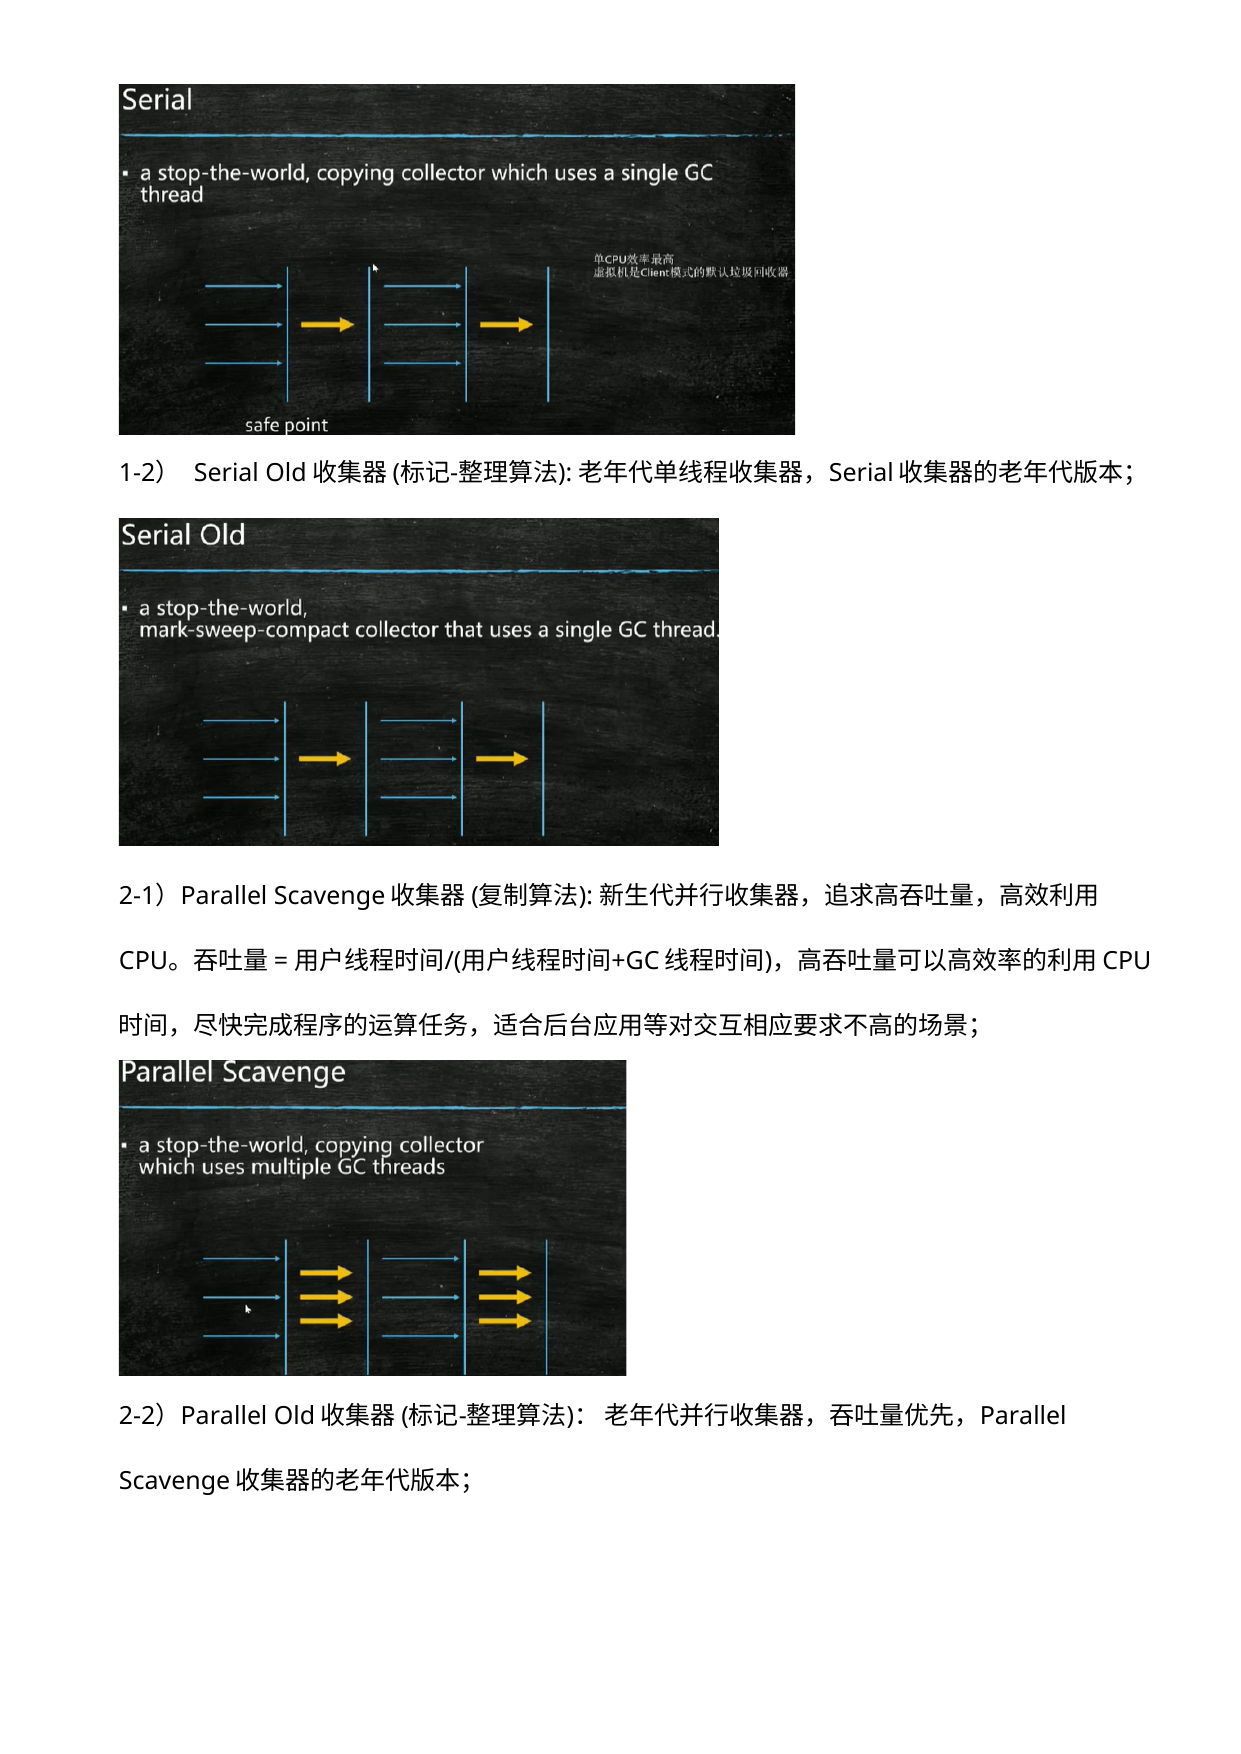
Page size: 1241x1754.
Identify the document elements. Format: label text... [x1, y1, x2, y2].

list 2-1）Parallel Scavenge收集器 (复制算法): 新生代并行收集器，追求高吞吐量，高效利用 CPU。吞吐量 = 用户线程时间/(用户线程时间+GC线程时间)，高吞吐量可以高效率的利用CPU时间，尽快完成程序的运算任务，适合后台应用等对交互相应要求不高的场景； [119, 861, 1165, 1056]
picture [118, 1060, 627, 1376]
list 2-2）Parallel Old收集器 (标记-整理算法)： 老年代并行收集器，吞吐量优先，Parallel Scavenge收集器的老年代版本； [119, 1381, 1165, 1511]
picture [118, 84, 796, 435]
picture [118, 518, 719, 846]
list Serial Old收集器 (标记-整理算法): 老年代单线程收集器，Serial收集器的老年代版本； [119, 438, 1165, 503]
